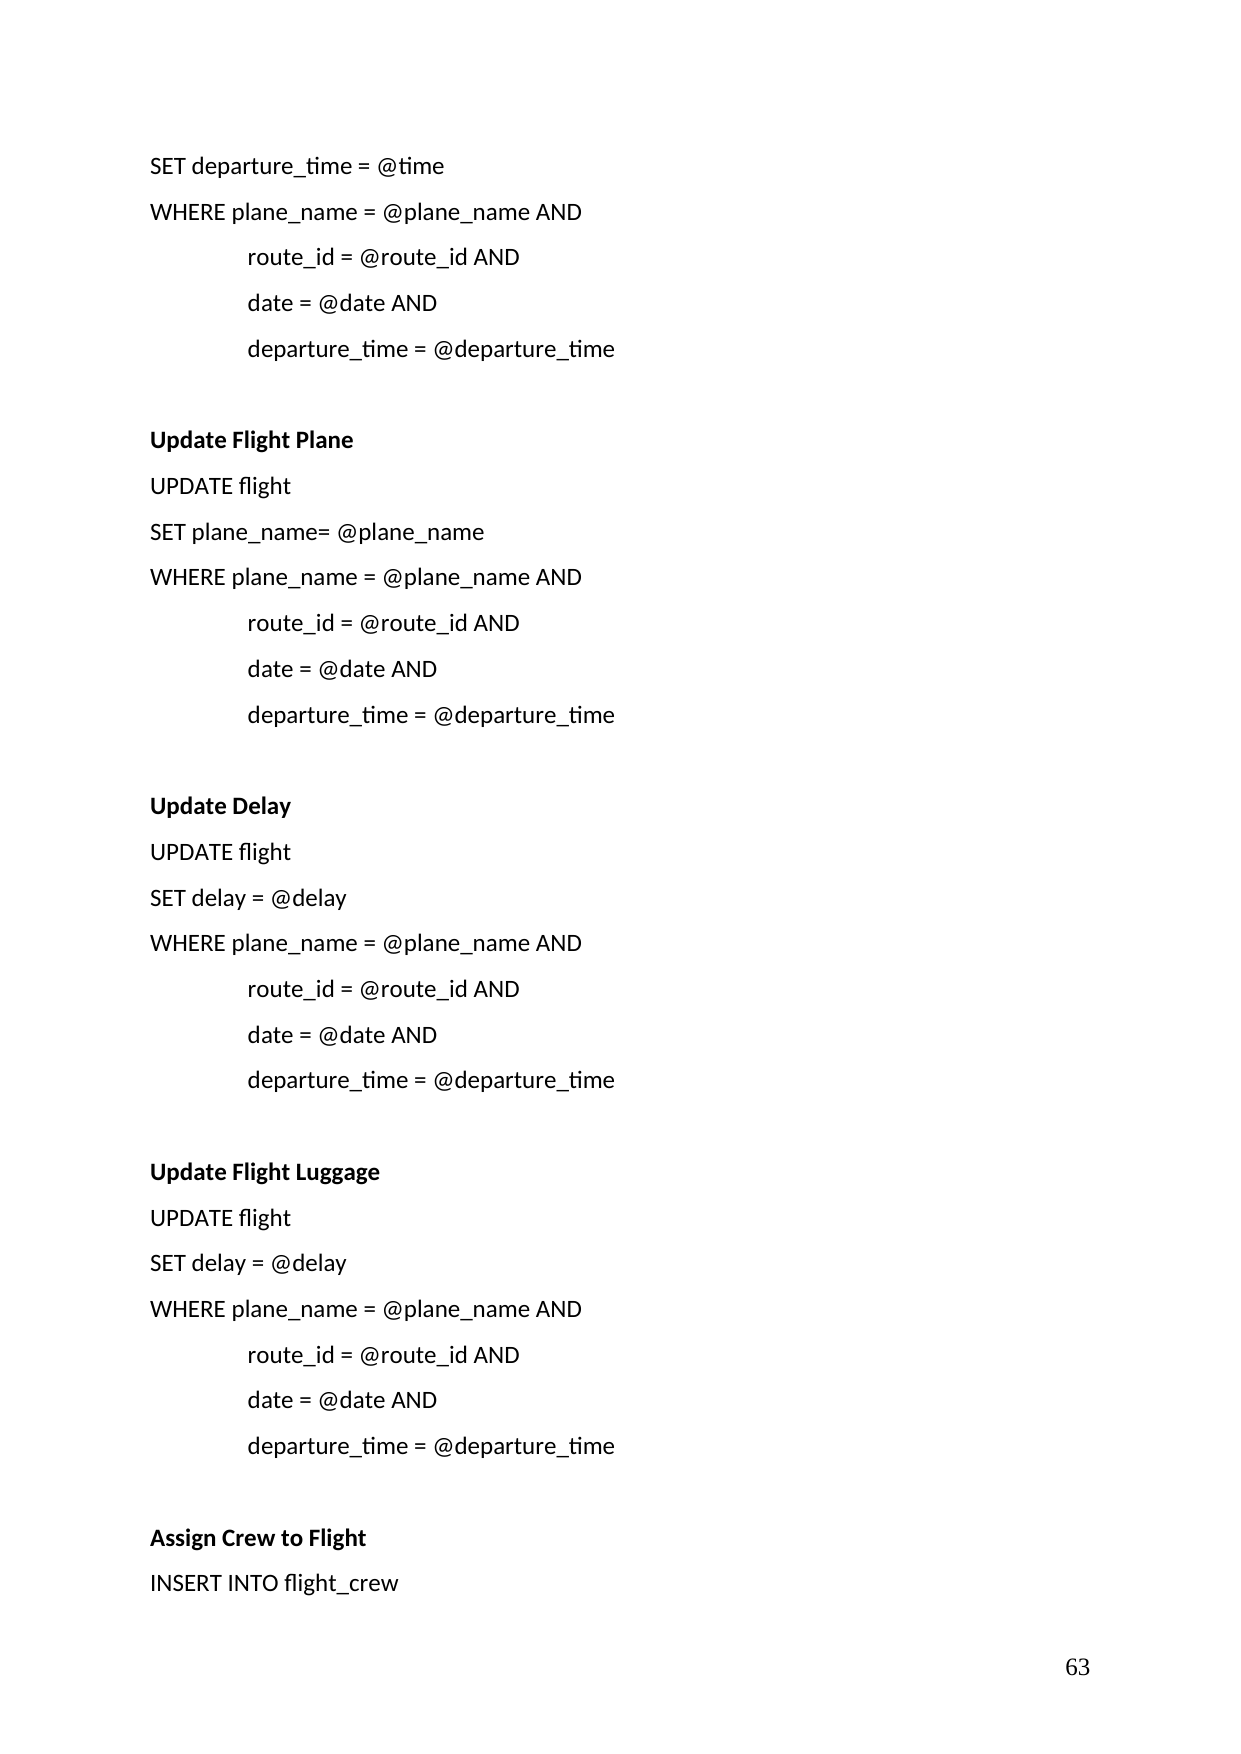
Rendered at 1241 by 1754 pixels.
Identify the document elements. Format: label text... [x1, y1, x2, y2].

text SET delay = @delay [150, 1247, 1090, 1278]
text SET departure_time = @time [150, 150, 1090, 181]
text UPDATE flight [150, 836, 1090, 866]
text date = @date AND [150, 1019, 1090, 1049]
text route_id = @route_id AND [150, 973, 1090, 1004]
text route_id = @route_id AND [150, 241, 1090, 272]
text WHERE plane_name = @plane_name AND [150, 1293, 1090, 1324]
text Update Flight Plane [150, 424, 1090, 455]
text SET delay = @delay [150, 882, 1090, 912]
text WHERE plane_name = @plane_name AND [150, 196, 1090, 226]
text Update Delay [150, 790, 1090, 821]
text departure_time = @departure_time [150, 699, 1090, 729]
text WHERE plane_name = @plane_name AND [150, 562, 1090, 592]
text date = @date AND [150, 287, 1090, 318]
text departure_time = @departure_time [150, 1430, 1090, 1461]
text date = @date AND [150, 1385, 1090, 1415]
text Assign Crew to Flight [150, 1522, 1090, 1552]
text UPDATE flight [150, 470, 1090, 501]
text SET plane_name= @plane_name [150, 516, 1090, 546]
text route_id = @route_id AND [150, 607, 1090, 638]
text date = @date AND [150, 653, 1090, 683]
text WHERE plane_name = @plane_name AND [150, 927, 1090, 958]
text departure_time = @departure_time [150, 1064, 1090, 1095]
text UPDATE flight [150, 1202, 1090, 1232]
text route_id = @route_id AND [150, 1339, 1090, 1369]
text Update Flight Luggage [150, 1156, 1090, 1187]
text INSERT INTO flight_crew [150, 1568, 1090, 1598]
text departure_time = @departure_time [150, 333, 1090, 363]
